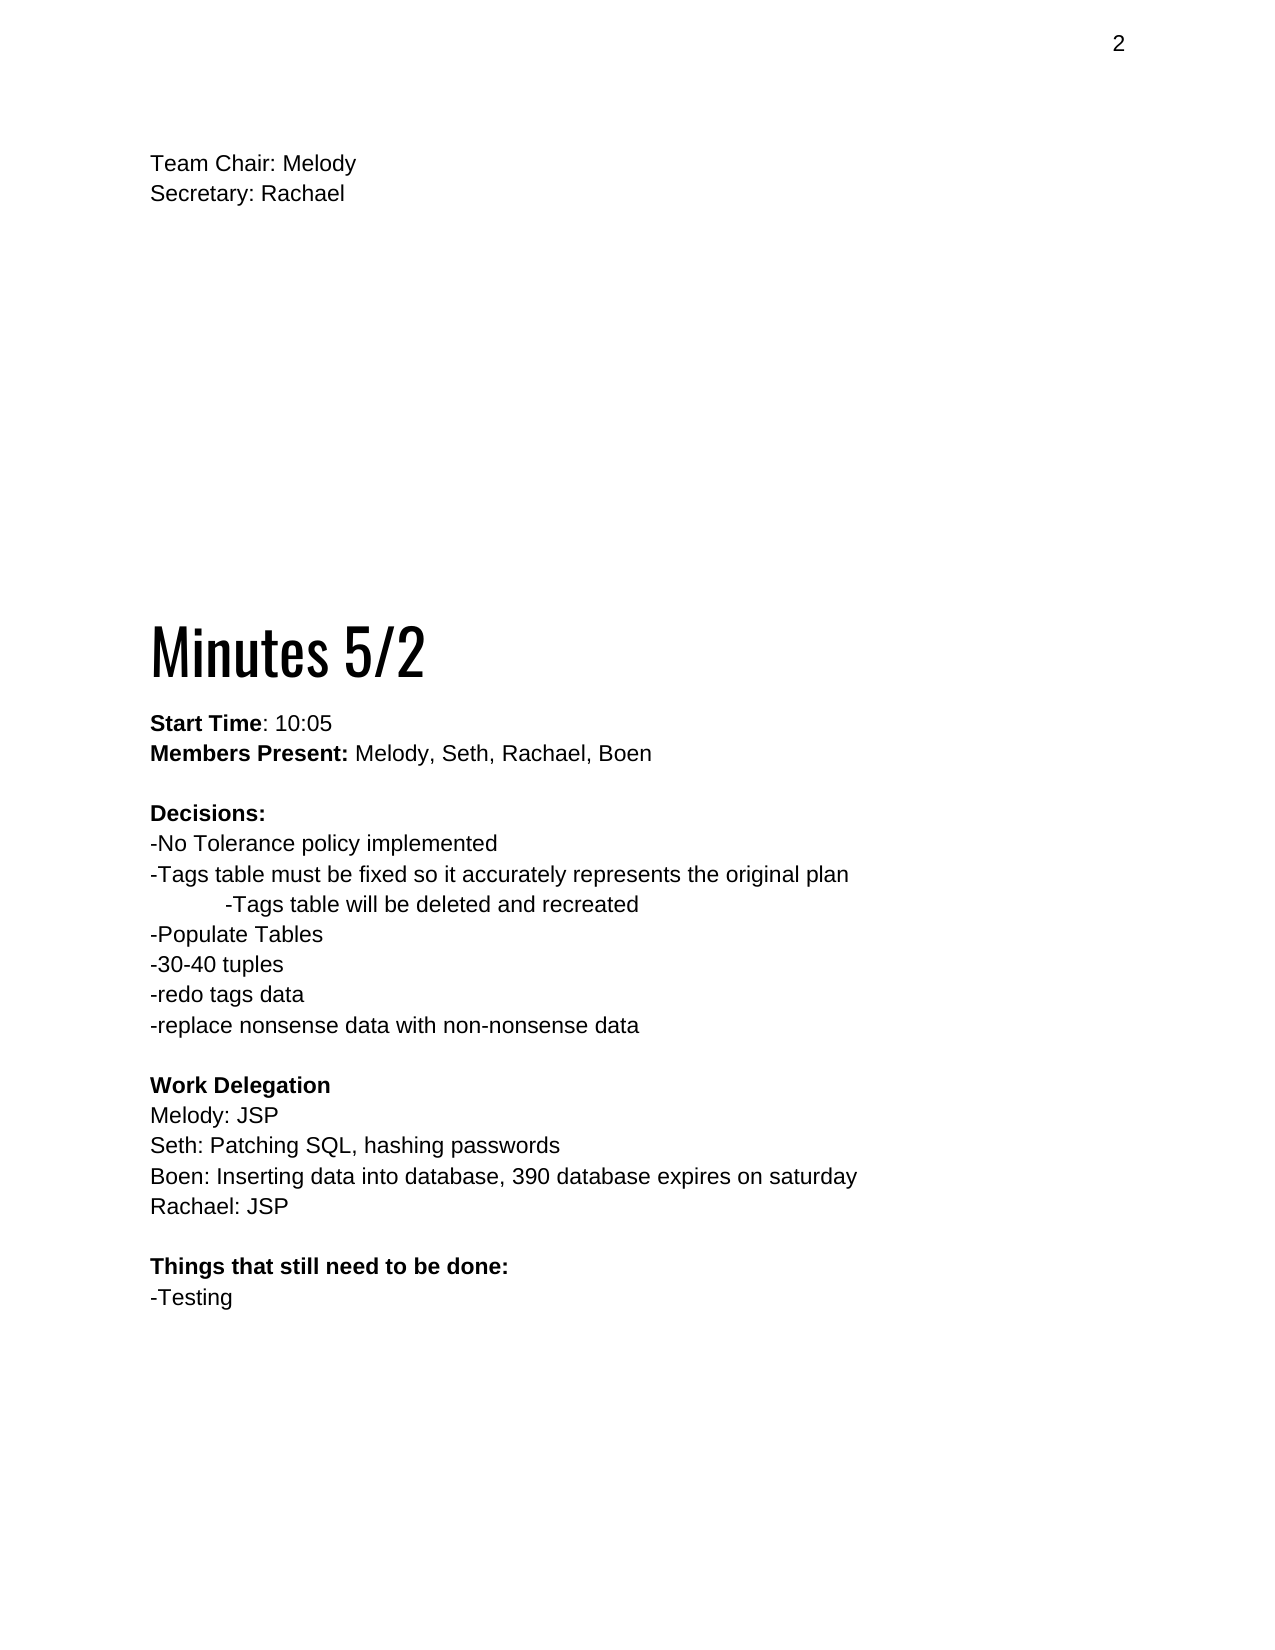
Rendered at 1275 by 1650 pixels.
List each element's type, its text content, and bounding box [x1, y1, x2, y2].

text Rachael: JSP [150, 1193, 1125, 1219]
text Secretary: Rachael [150, 180, 1125, 207]
text -30-40 tuples [150, 951, 1125, 978]
text -Testing [150, 1283, 1125, 1310]
text Seth: Patching SQL, hashing passwords [150, 1132, 1125, 1159]
text Members Present: Melody, Seth, Rachael, Boen [150, 740, 1125, 766]
text -redo tags data [150, 981, 1125, 1008]
text Things that still need to be done: [150, 1253, 1125, 1280]
text Boen: Inserting data into database, 390 database expires on saturday [150, 1163, 1125, 1189]
text -Tags table will be deleted and recreated [150, 891, 1125, 917]
text Start Time: 10:05 [150, 709, 1125, 736]
text Melody: JSP [150, 1102, 1125, 1129]
text Minutes 5/2 [150, 603, 1125, 696]
text Team Chair: Melody [150, 150, 1125, 176]
text Work Delegation [150, 1072, 1125, 1098]
text -No Tolerance policy implemented [150, 830, 1125, 857]
text -Populate Tables [150, 921, 1125, 947]
text -replace nonsense data with non-nonsense data [150, 1012, 1125, 1038]
text -Tags table must be fixed so it accurately represents the original plan [150, 861, 1125, 887]
text Decisions: [150, 800, 1125, 827]
